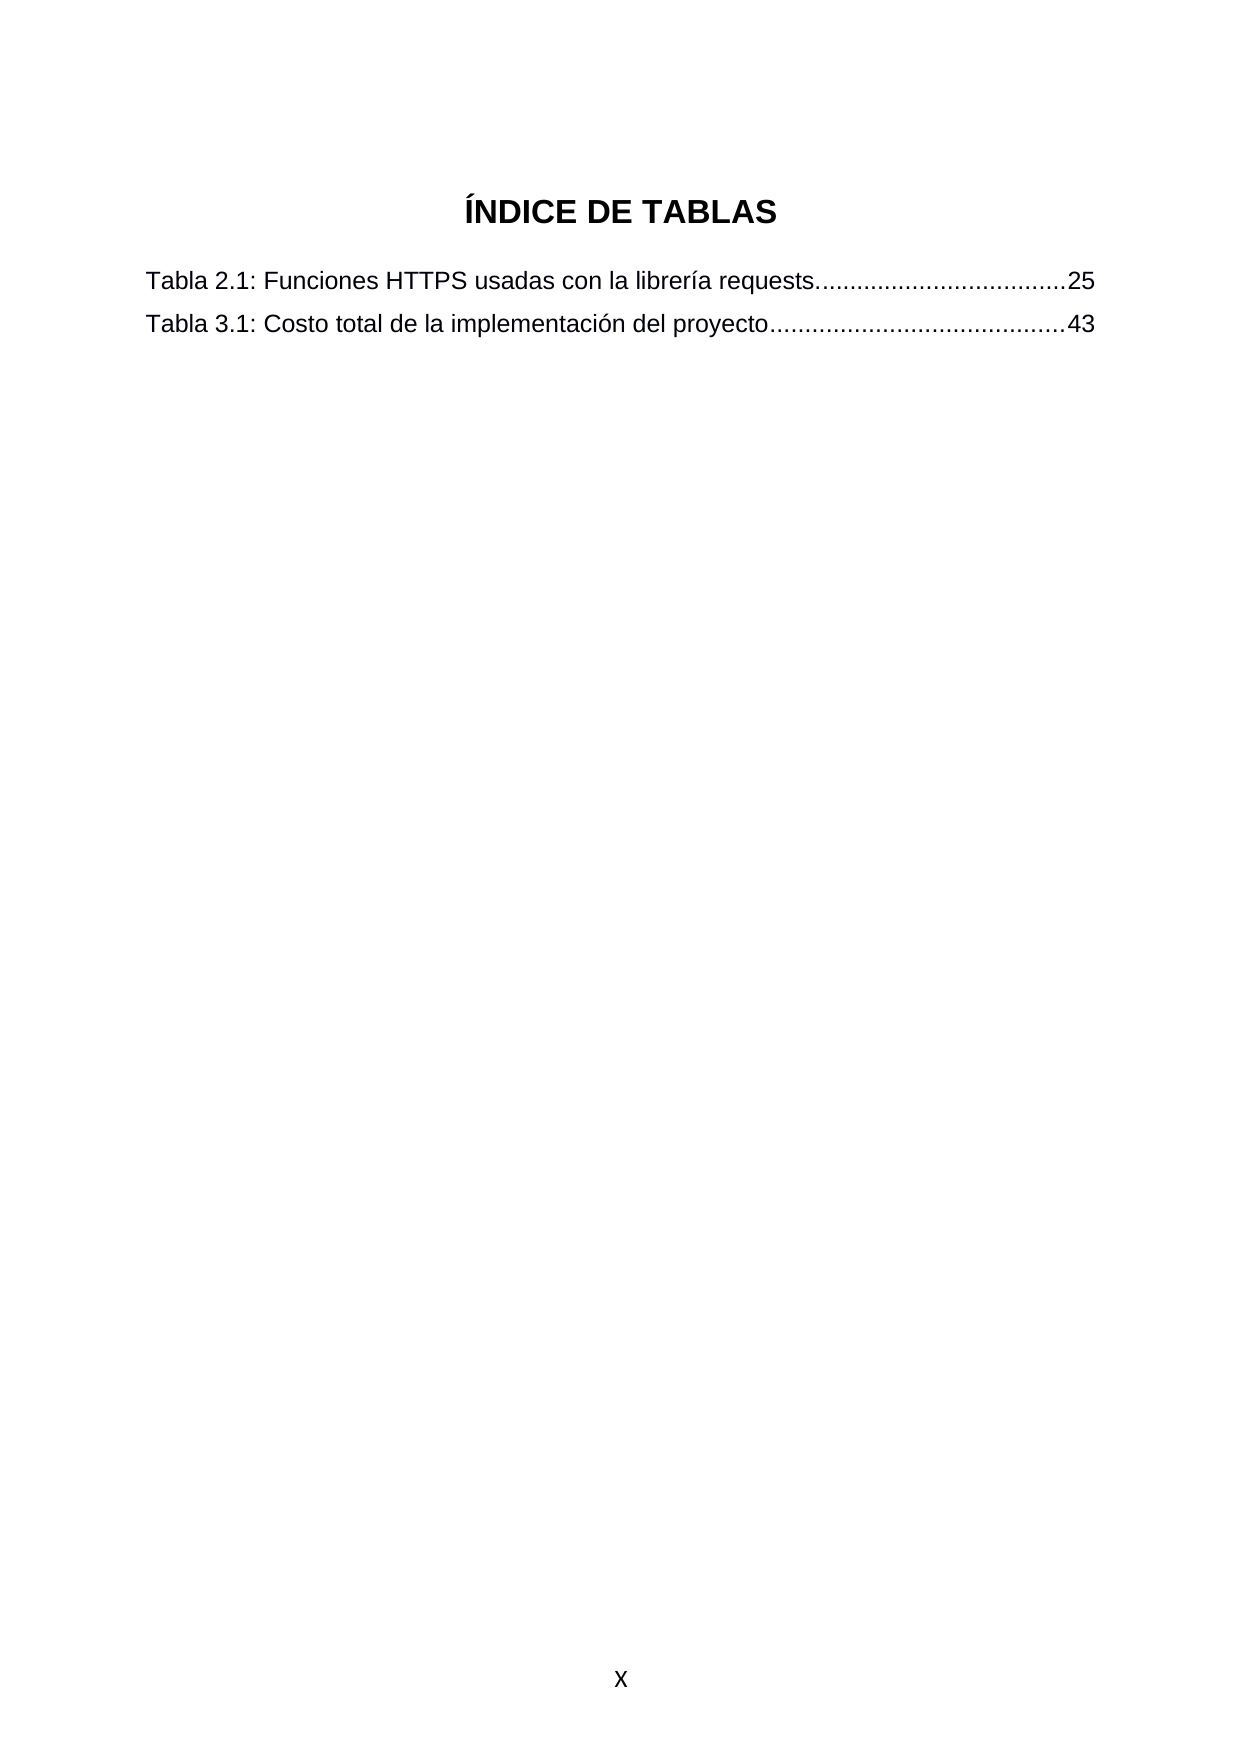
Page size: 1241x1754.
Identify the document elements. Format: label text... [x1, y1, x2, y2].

text Tabla 3.1: Costo total de la implementación del proyecto 43 [145, 309, 1096, 338]
text Tabla 2.1: Funciones HTTPS usadas con la librería requests. 25 [145, 266, 1096, 295]
subtitle ÍNDICE DE TABLAS [145, 192, 1096, 230]
